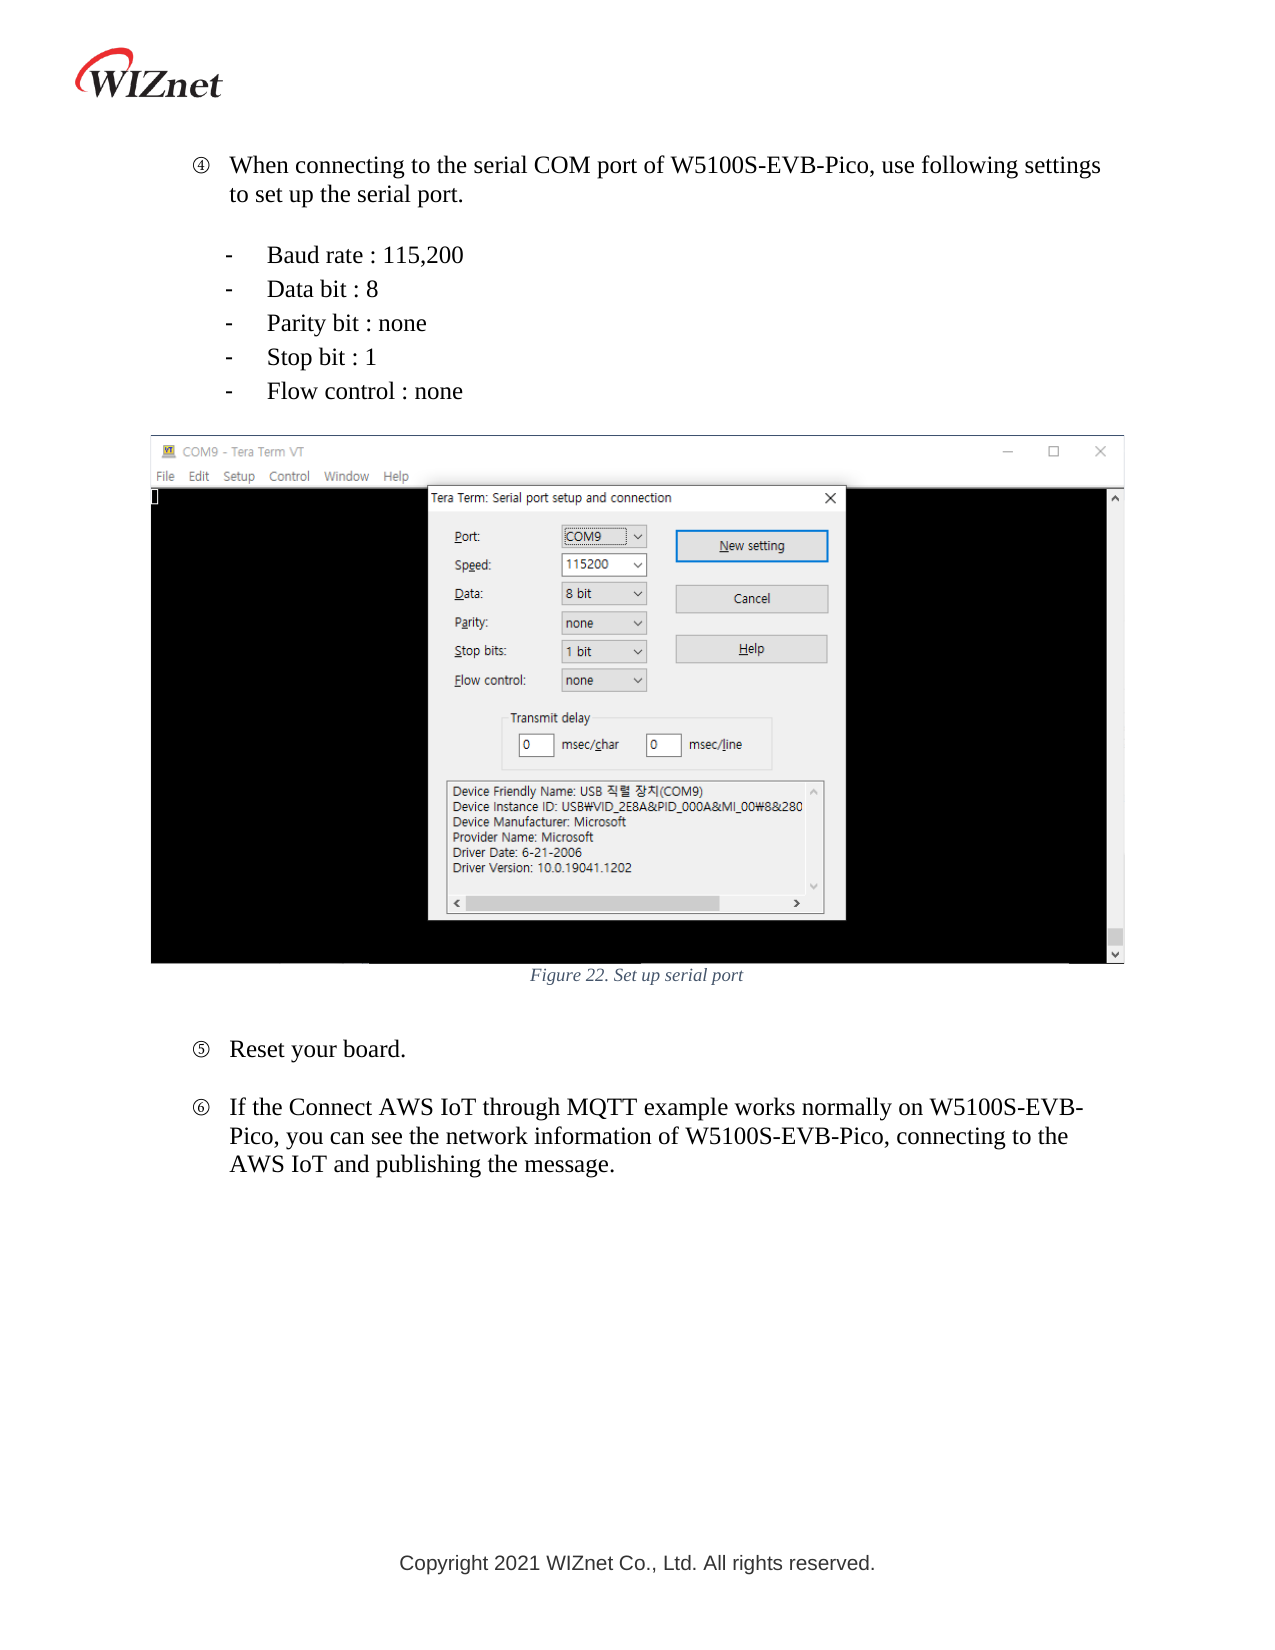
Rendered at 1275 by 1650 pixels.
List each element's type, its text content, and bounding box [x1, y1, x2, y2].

picture [75, 36, 223, 111]
list Parity bit : none [225, 304, 1125, 338]
picture [150, 435, 1125, 964]
list Reset your board. [192, 1034, 1125, 1063]
list Data bit : 8 [225, 270, 1125, 304]
list When connecting to the serial COM port of W5100S-EVB-Pico, use following settings to set up the serial port. [192, 150, 1125, 207]
list If the Connect AWS IoT through MQTT example works normally on W5100S-EVB-Pico, you can see the network information of W5100S-EVB-Pico, connecting to the AWS IoT and publishing the message. [192, 1092, 1125, 1178]
list Baud rate : 115,200 [225, 236, 1125, 270]
list Stop bit : 1 [225, 338, 1125, 372]
list Flow control : none [225, 372, 1125, 407]
